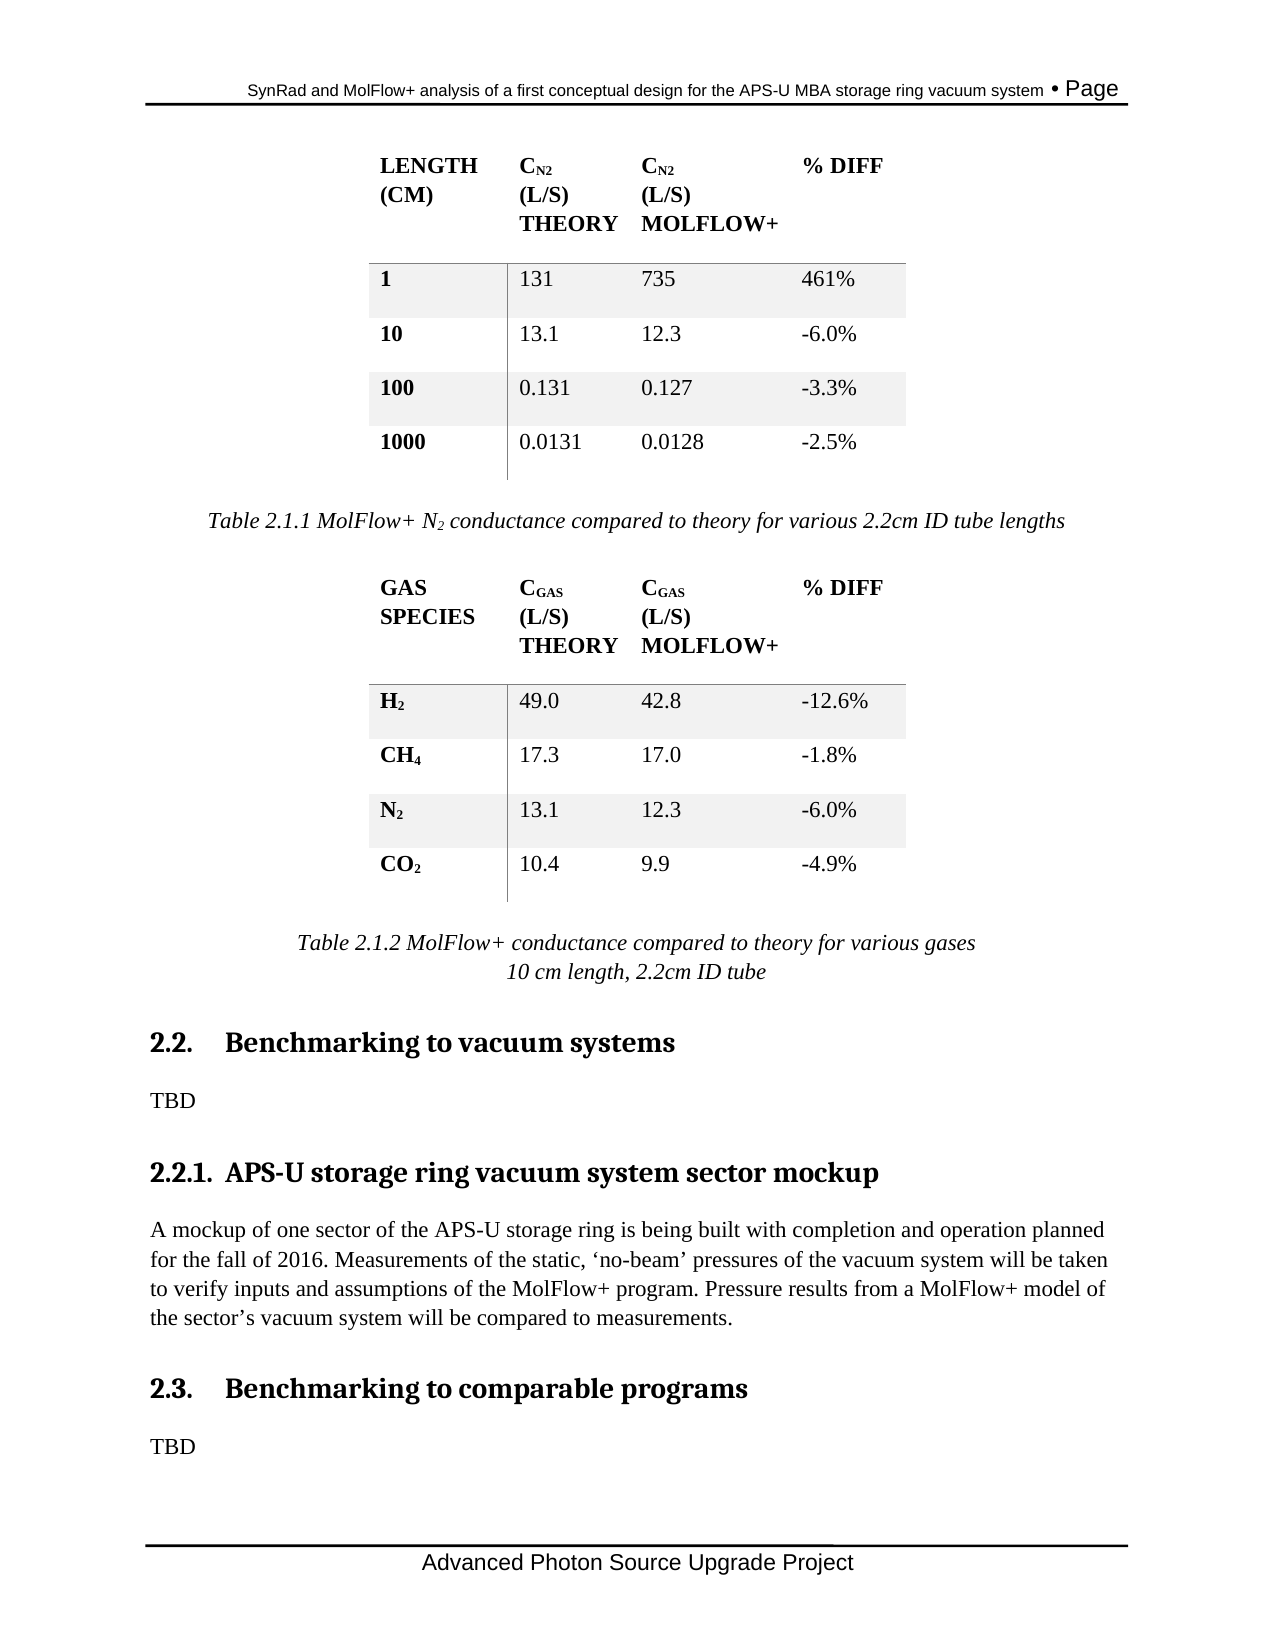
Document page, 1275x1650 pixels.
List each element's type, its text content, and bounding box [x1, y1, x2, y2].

subtitle Benchmarking to comparable programs [150, 1369, 1125, 1406]
table_header Gas SPECIES [369, 572, 508, 684]
text A mockup of one sector of the APS-U storage ring is being built with completion and operation planned for the fall of 2016. Measurements of the static, ‘no-beam’ pressures of the vacuum system will be taken to verify inputs and assumptions of the MolFlow+ program. Pressure results from a MolFlow+ model of the sector’s vacuum system will be compared to measurements. [150, 1214, 1125, 1331]
text Table 2.1.2 MolFlow+ conductance compared to theory for various gases 10 cm length, 2.2cm ID tube [150, 927, 1125, 985]
table_cell N2 [369, 794, 507, 848]
table_cell 0.131 [508, 372, 630, 426]
table_cell 12.3 [630, 318, 790, 372]
table_cell 9.9 [630, 848, 790, 902]
table_cell -1.8% [790, 740, 906, 794]
subtitle APS-U storage ring vacuum system sector mockup [150, 1152, 1125, 1189]
table_cell -4.9% [790, 848, 906, 902]
table_cell 49.0 [508, 685, 630, 739]
table_cell 17.0 [630, 740, 790, 794]
table_cell 1000 [369, 426, 507, 480]
table_header Cgas (L/s) MolFlow+ [630, 572, 790, 684]
table_cell H2 [369, 685, 507, 739]
table_header Cgas (L/s) Theory [508, 572, 630, 684]
table_header CN2 (L/s) Theory [508, 150, 630, 262]
table_cell 13.1 [508, 794, 630, 848]
table_cell 735 [630, 264, 790, 318]
table_cell -12.6% [790, 685, 906, 739]
table_cell 0.127 [630, 372, 790, 426]
table_cell -6.0% [790, 318, 906, 372]
table_cell 461% [790, 264, 906, 318]
table_cell 13.1 [508, 318, 630, 372]
subtitle Benchmarking to vacuum systems [150, 1023, 1125, 1060]
table_cell 1 [369, 264, 507, 318]
table_header Length (cm) [369, 150, 508, 262]
table_cell 0.0131 [508, 426, 630, 480]
table_cell 0.0128 [630, 426, 790, 480]
table_cell 42.8 [630, 685, 790, 739]
table_cell -3.3% [790, 372, 906, 426]
text Table 2.1.1 MolFlow+ N2 conductance compared to theory for various 2.2cm ID tube lengths [150, 505, 1125, 534]
table_cell CO2 [369, 848, 507, 902]
text TBD [150, 1085, 1125, 1114]
table_cell CH4 [369, 740, 507, 794]
table_header CN2 (L/s) MolFlow+ [630, 150, 790, 262]
table_cell -2.5% [790, 426, 906, 480]
table_cell 17.3 [508, 740, 630, 794]
table_header % diff [790, 150, 906, 262]
table_cell -6.0% [790, 794, 906, 848]
table_cell 12.3 [630, 794, 790, 848]
table_cell 10 [369, 318, 507, 372]
table_cell 131 [508, 264, 630, 318]
table_header % diff [790, 572, 906, 684]
table_cell 10.4 [508, 848, 630, 902]
table_cell 100 [369, 372, 507, 426]
text TBD [150, 1431, 1125, 1460]
